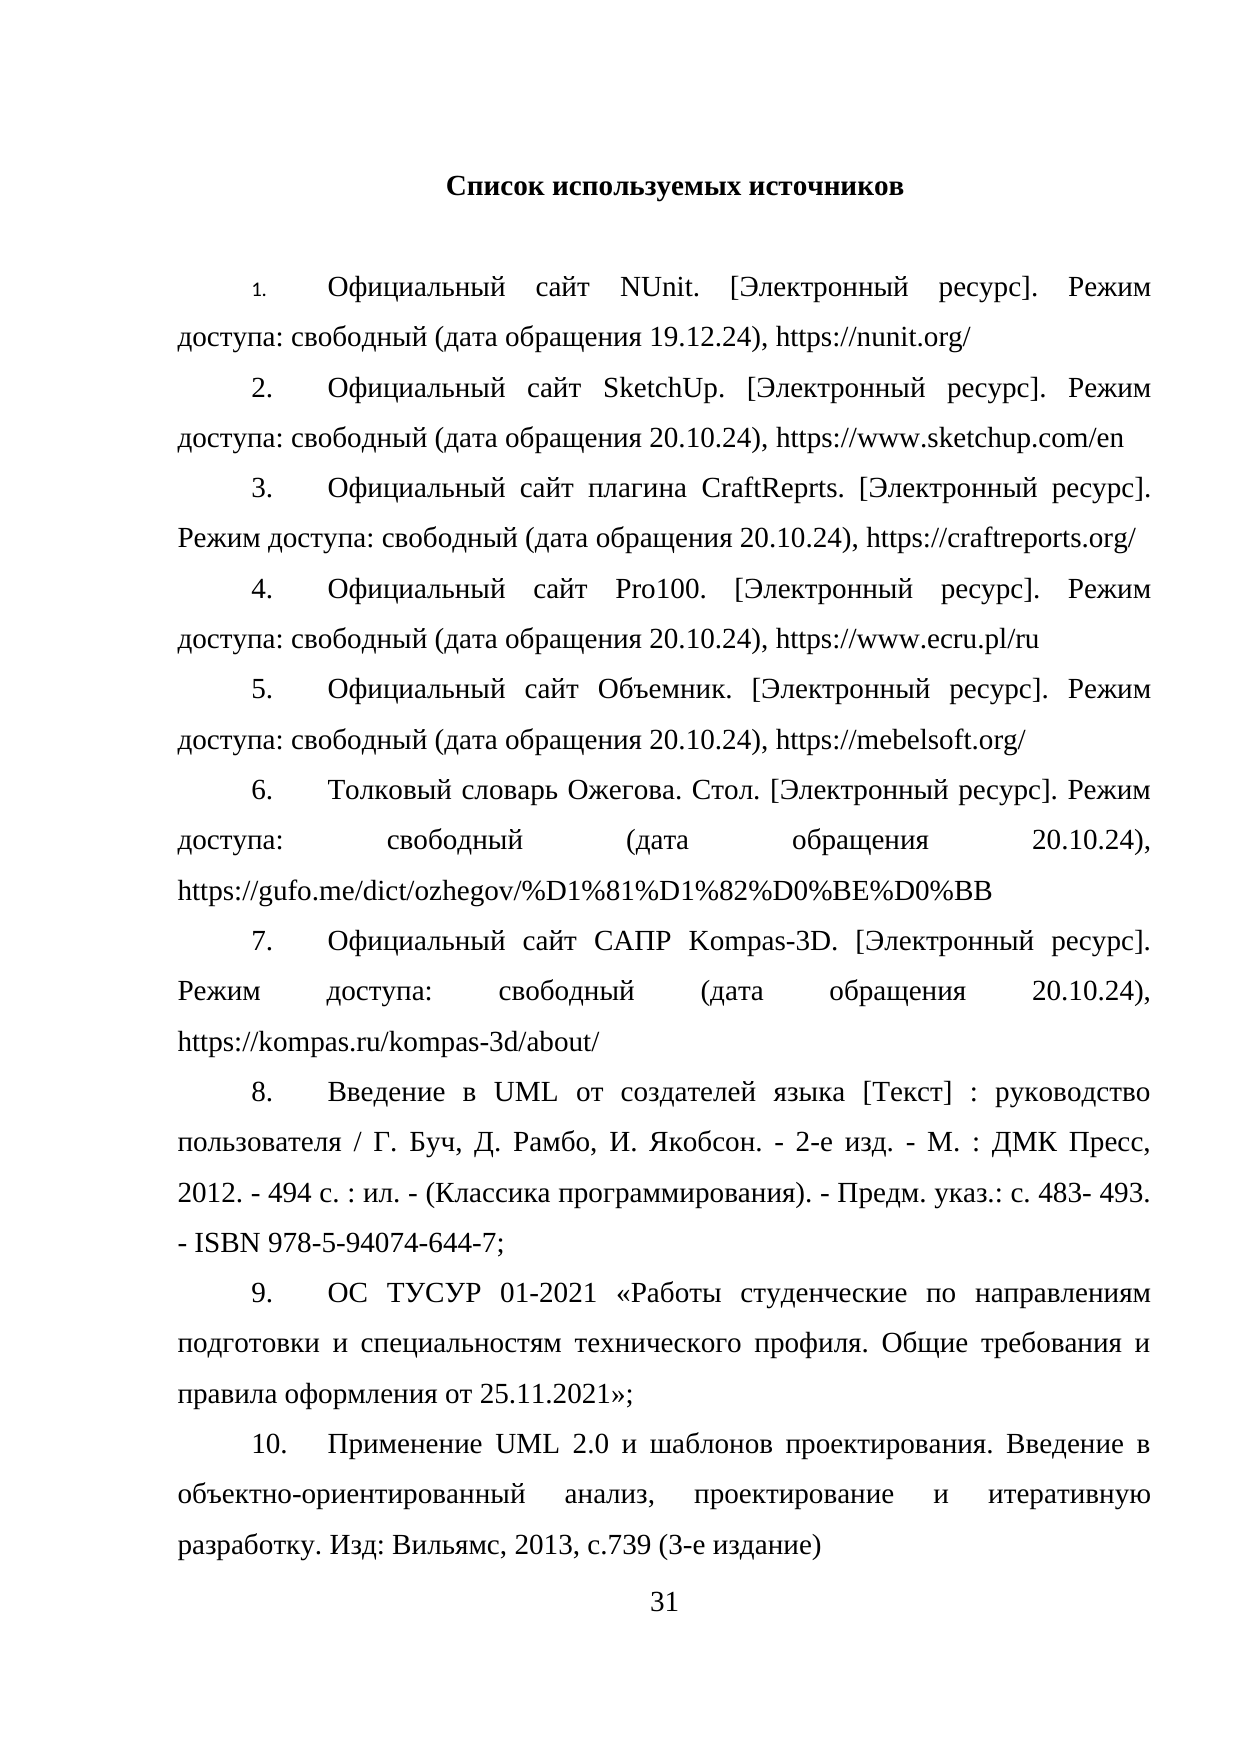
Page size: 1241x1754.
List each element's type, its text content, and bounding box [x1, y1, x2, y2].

list Официальный сайт плагина CraftReprts. [Электронный ресурс]. Режим доступа: свободный (дата обращения 20.10.24), https://craftreports.org/ [177, 470, 1152, 554]
list Толковый словарь Ожегова. Стол. [Электронный ресурс]. Режим доступа: свободный (дата обращения 20.10.24), https://gufo.me/dict/ozhegov/%D1%81%D1%82%D0%BE%D0%BB [177, 772, 1152, 906]
subtitle Список используемых источников [198, 168, 1152, 202]
list Официальный сайт САПР Kompas-3D. [Электронный ресурс]. Режим доступа: свободный (дата обращения 20.10.24), https://kompas.ru/kompas-3d/about/ [177, 923, 1152, 1057]
list Официальный сайт Объемник. [Электронный ресурс]. Режим доступа: свободный (дата обращения 20.10.24), https://mebelsoft.org/ [177, 672, 1152, 755]
list Применение UML 2.0 и шаблонов проектирования. Введение в объектно-ориентированный анализ, проектирование и итеративную разработку. Изд: Вильямс, 2013, с.739 (3-е издание) [177, 1426, 1152, 1560]
list Официальный сайт Pro100. [Электронный ресурс]. Режим доступа: свободный (дата обращения 20.10.24), https://www.ecru.pl/ru [177, 571, 1152, 655]
list Официальный сайт NUnit. [Электронный ресурс]. Режим доступа: свободный (дата обращения 19.12.24), https://nunit.org/ [177, 269, 1152, 353]
list ОС ТУСУР 01-2021 «Работы студенческие по направлениям подготовки и специальностям технического профиля. Общие требования и правила оформления от 25.11.2021»; [177, 1275, 1152, 1409]
list Официальный сайт SketchUp. [Электронный ресурс]. Режим доступа: свободный (дата обращения 20.10.24), https://www.sketchup.com/en [177, 370, 1152, 453]
list Введение в UML от создателей языка [Текст] : руководство пользователя / Г. Буч, Д. Рамбо, И. Якобсон. - 2-е изд. - М. : ДМК Пресс, 2012. - 494 с. : ил. - (Классика программирования). - Предм. указ.: с. 483- 493. - ISBN 978-5-94074-644-7; [177, 1074, 1152, 1258]
